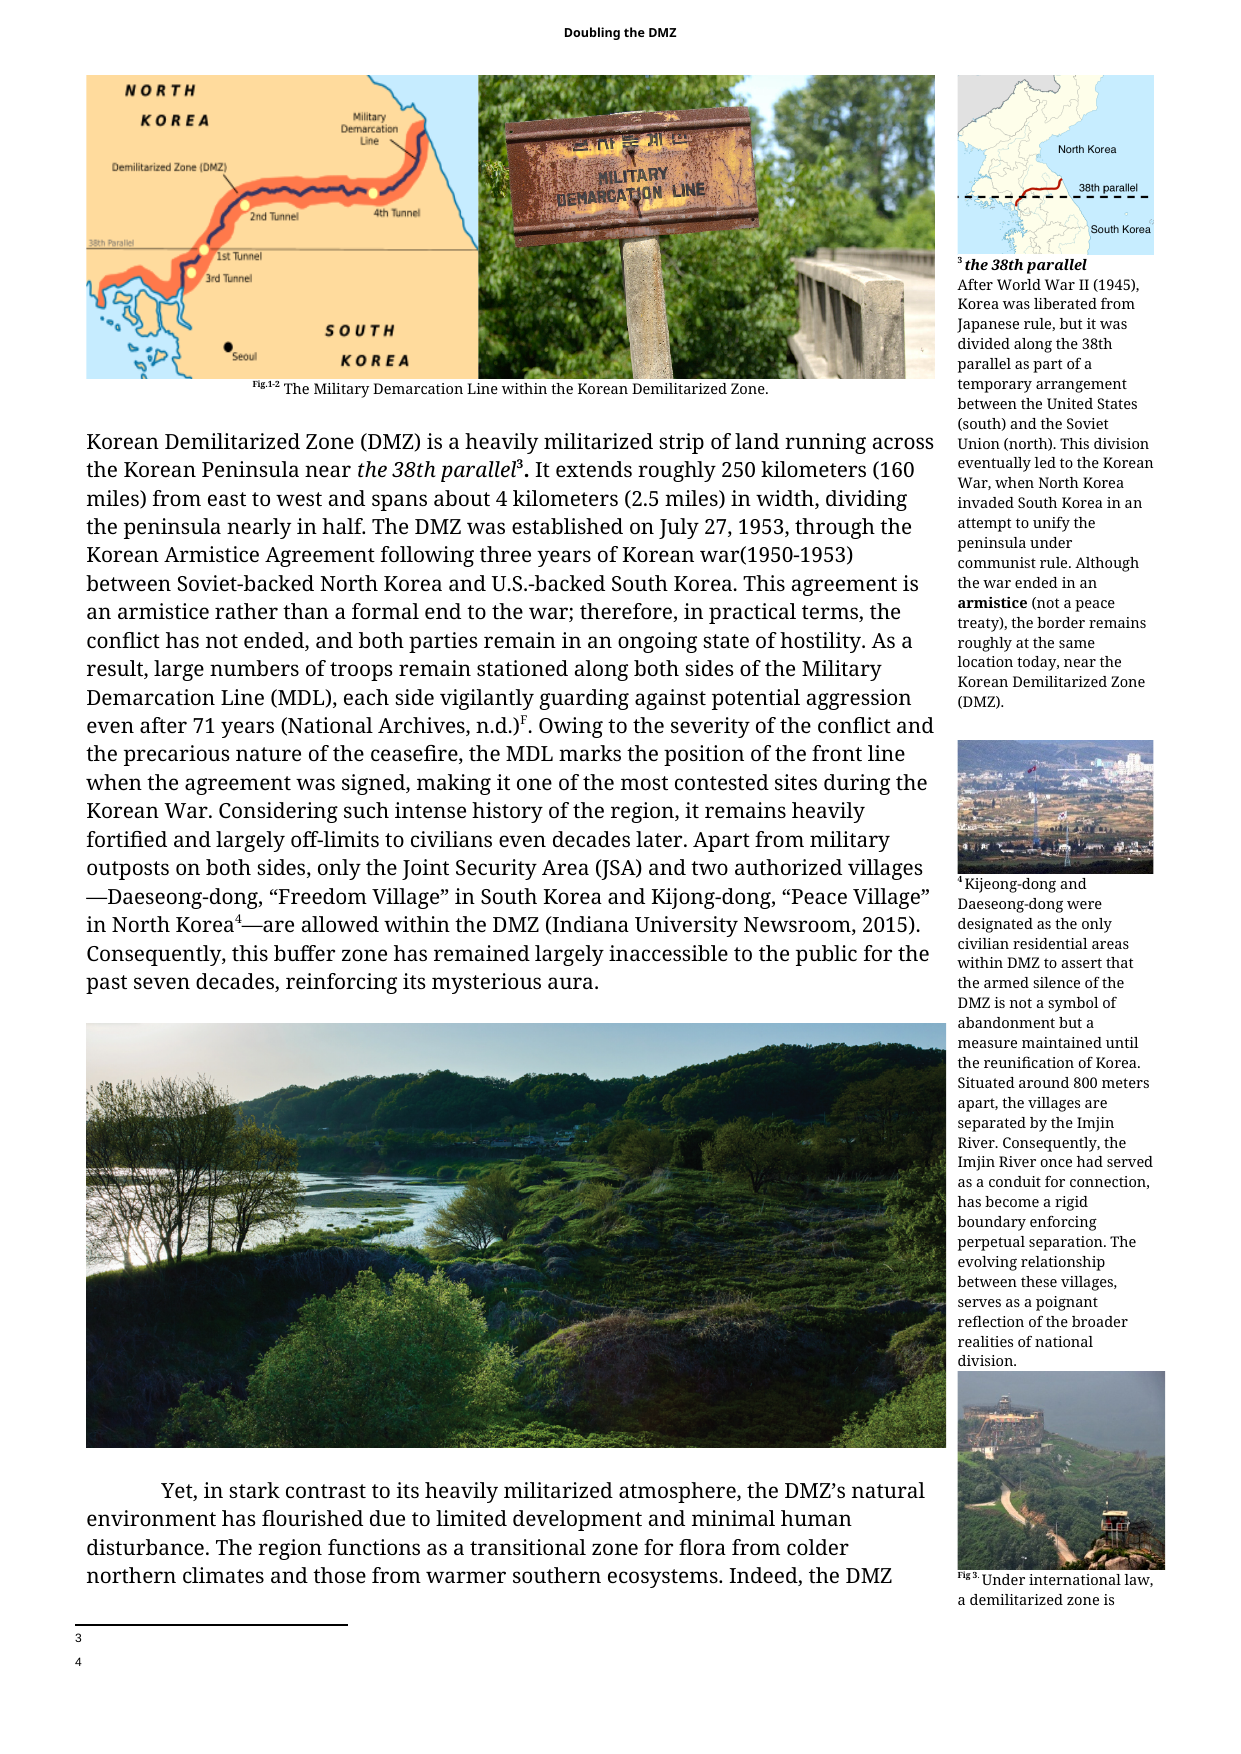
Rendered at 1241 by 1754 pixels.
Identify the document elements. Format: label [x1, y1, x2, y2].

picture [957, 740, 1154, 874]
picture [957, 75, 1154, 255]
picture [957, 1371, 1166, 1570]
picture [86, 1023, 947, 1448]
picture [86, 75, 935, 379]
table_header [946, 75, 1165, 1609]
table_header [75, 75, 946, 1609]
